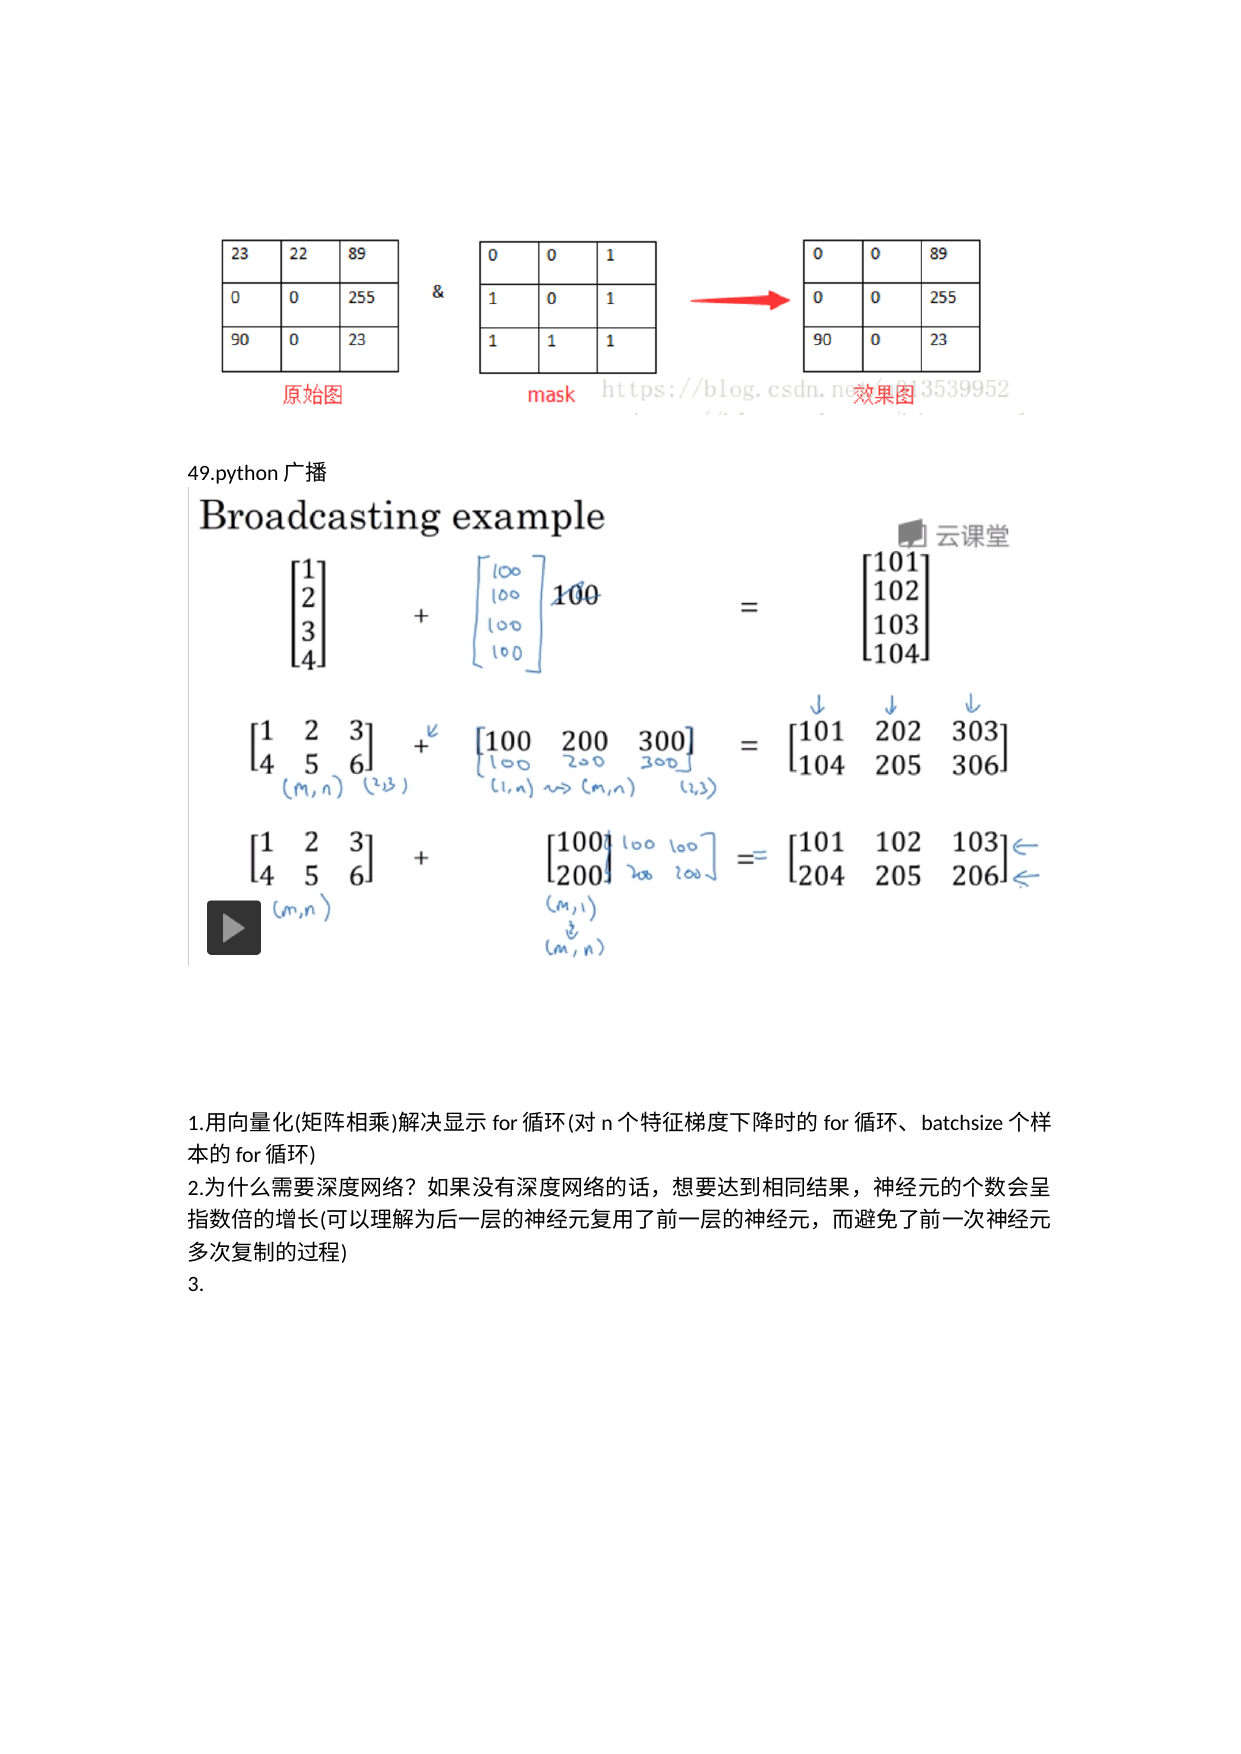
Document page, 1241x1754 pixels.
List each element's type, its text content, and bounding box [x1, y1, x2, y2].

list 2.为什么需要深度网络？如果没有深度网络的话，想要达到相同结果，神经元的个数会呈指数倍的增长(可以理解为后一层的神经元复用了前一层的神经元，而避免了前一次神经元多次复制的过程) [187, 1169, 1053, 1267]
list 49.python广播 [187, 454, 1053, 487]
picture [187, 162, 1052, 434]
list 1.用向量化(矩阵相乘)解决显示for循环(对n个特征梯度下降时的for循环、batchsize个样本的for循环) [187, 1104, 1053, 1169]
list 3. [187, 1267, 1053, 1299]
picture [187, 487, 1053, 966]
